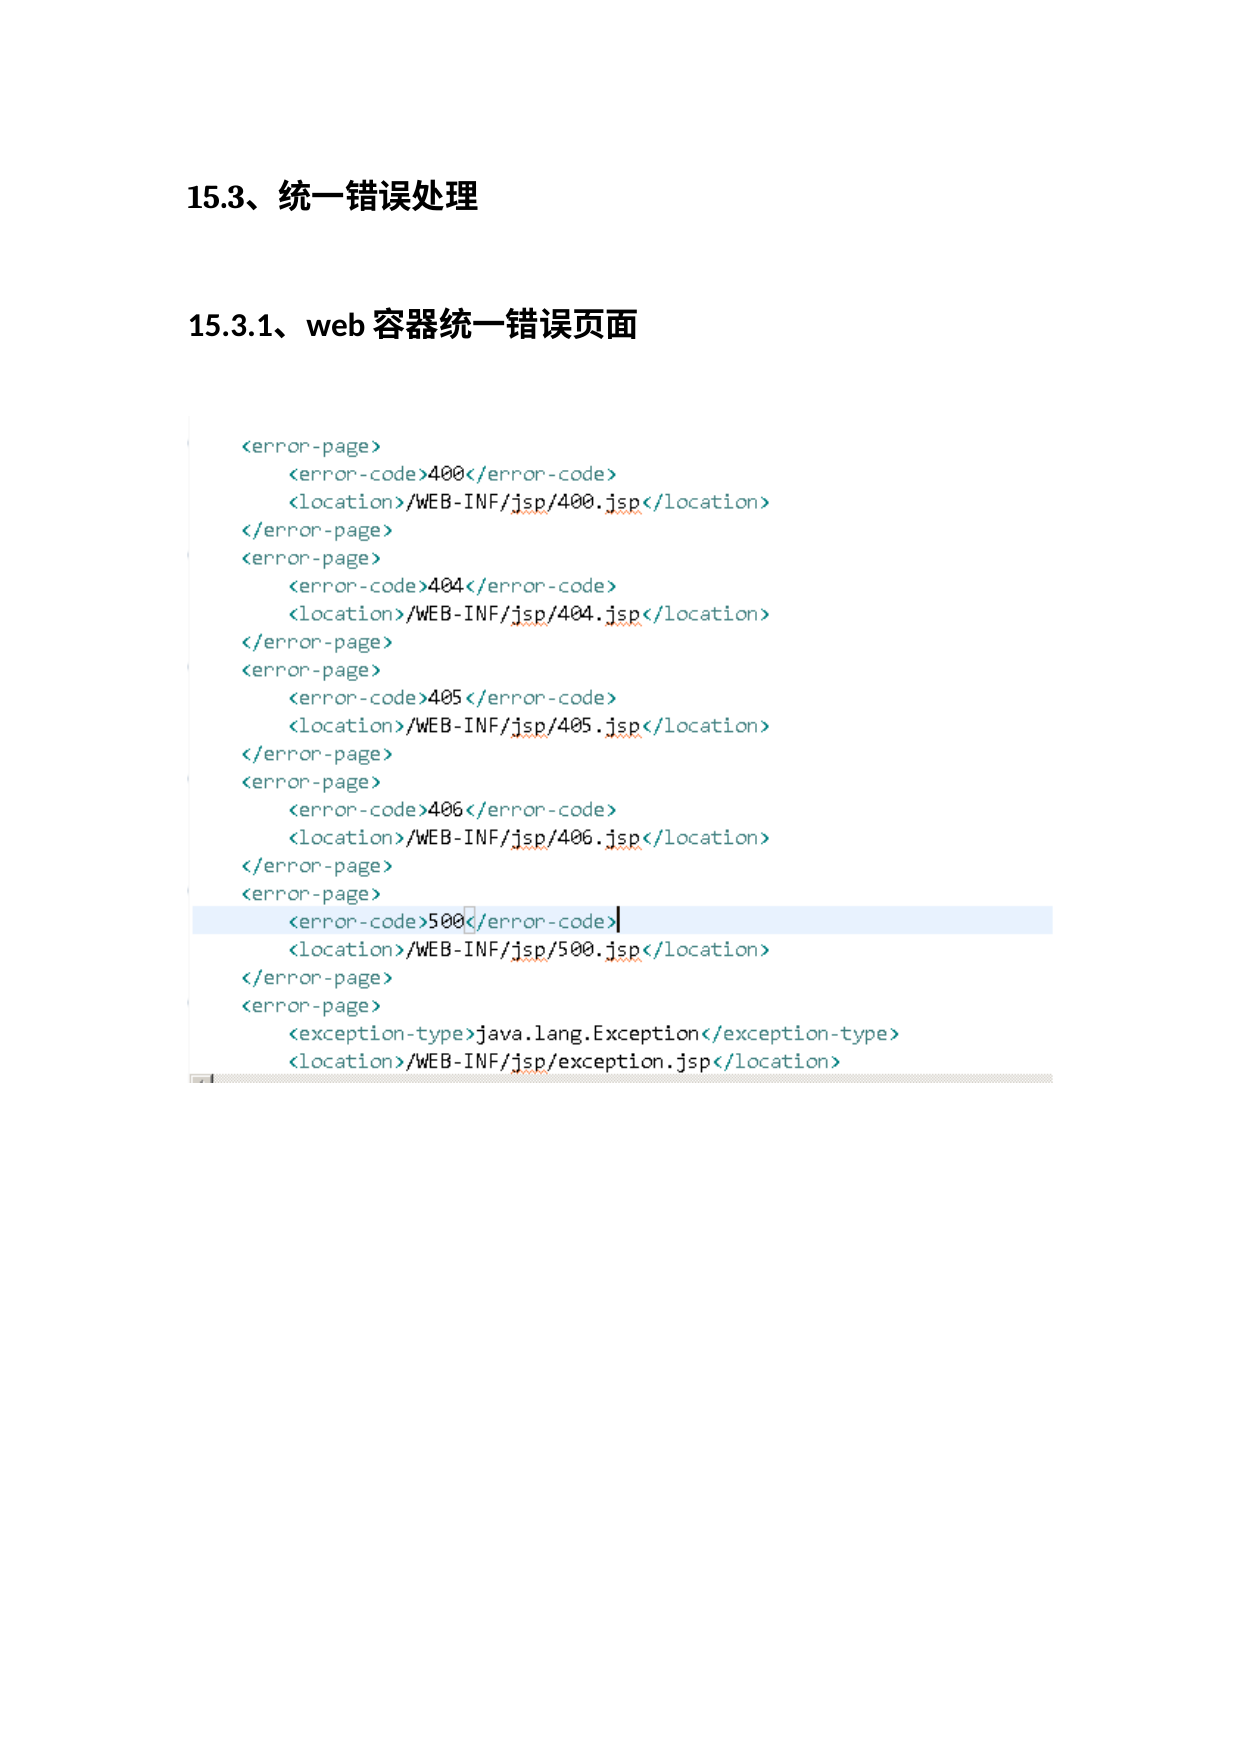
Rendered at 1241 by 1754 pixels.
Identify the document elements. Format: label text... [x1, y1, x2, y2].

subtitle 15.3、统一错误处理 [187, 162, 1053, 227]
picture [187, 416, 1053, 1083]
subtitle 15.3.1、web容器统一错误页面 [187, 289, 1053, 354]
